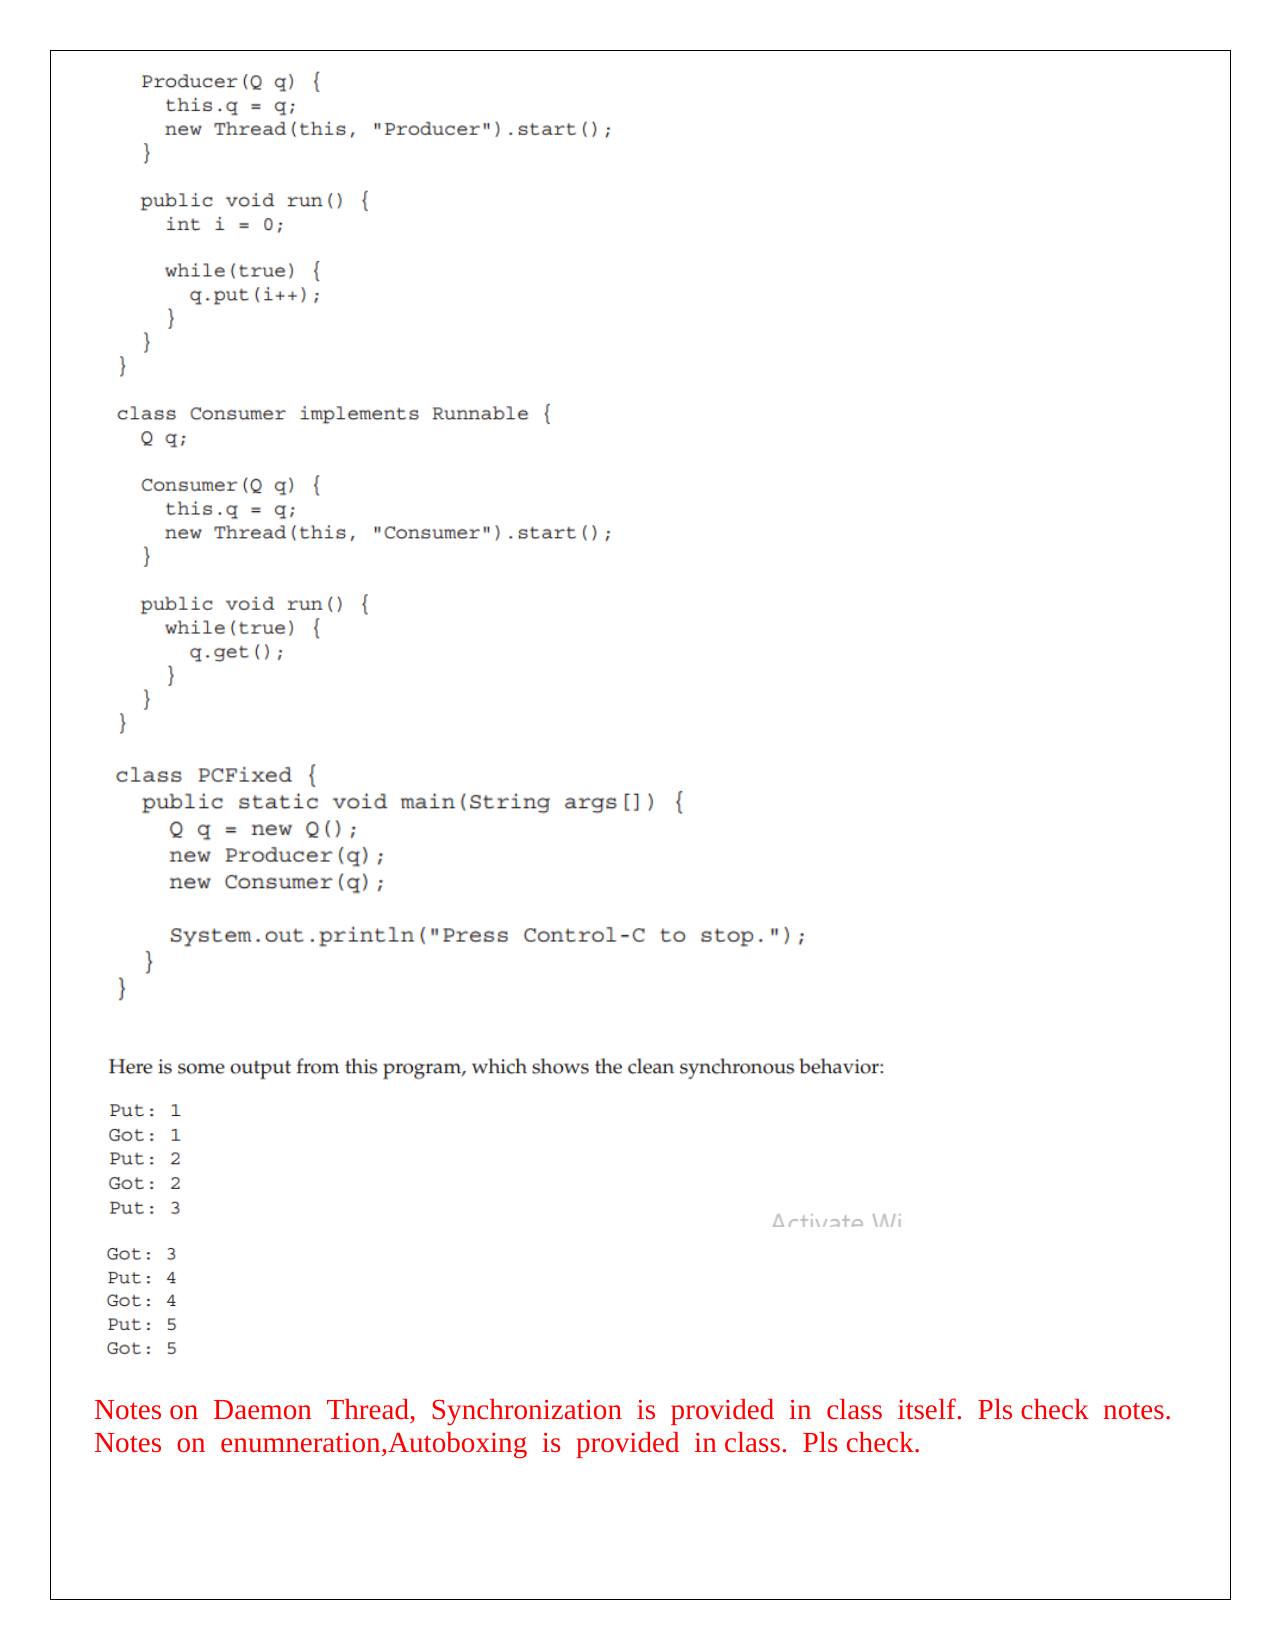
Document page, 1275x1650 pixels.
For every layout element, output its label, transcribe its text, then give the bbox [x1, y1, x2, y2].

picture [93, 68, 814, 1022]
picture [93, 1055, 905, 1359]
text Notes on enumneration,Autoboxing is provided in class. Pls check. [94, 1426, 1207, 1459]
text Notes on Daemon Thread, Synchronization is provided in class itself. Pls check notes. [94, 1392, 1207, 1426]
